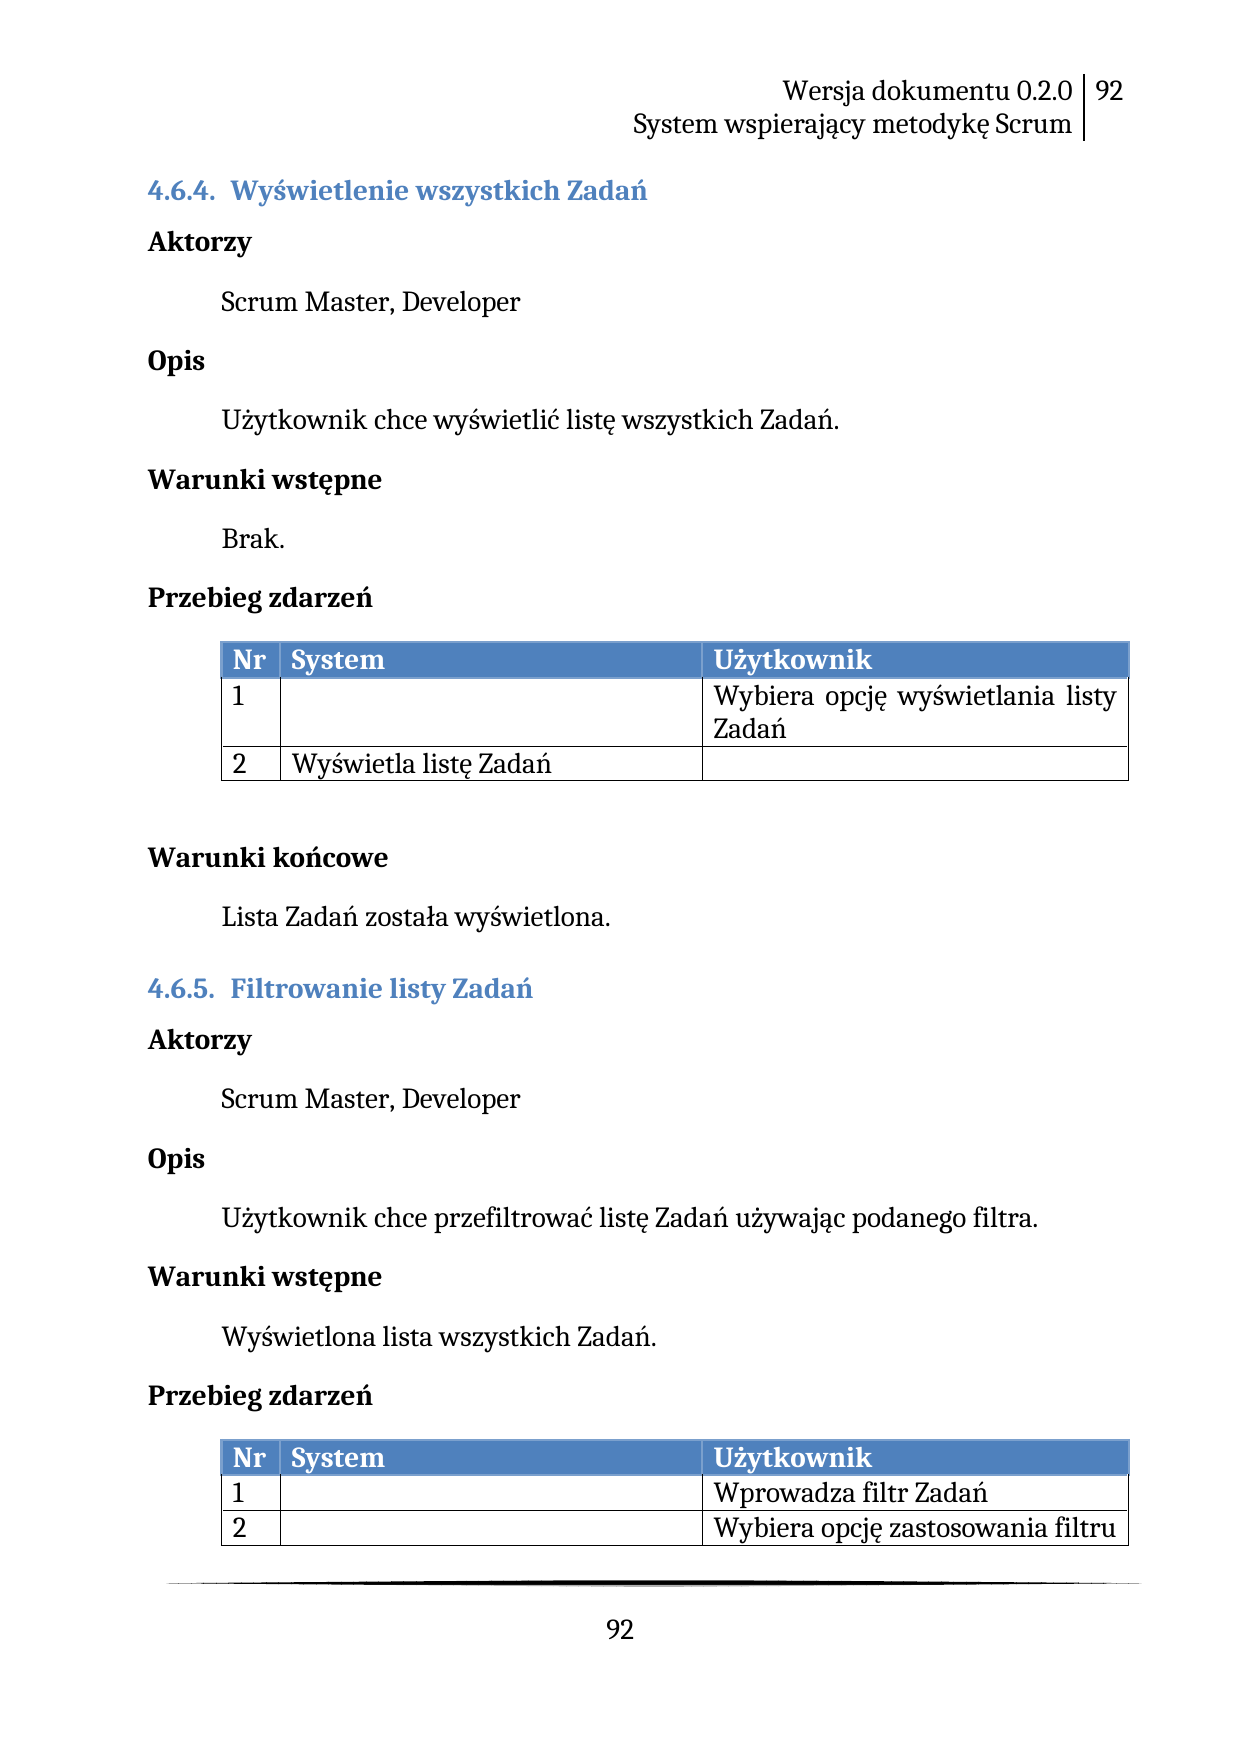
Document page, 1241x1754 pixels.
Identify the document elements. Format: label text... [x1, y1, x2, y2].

table_cell [281, 1511, 702, 1544]
table_header Nr [223, 1441, 279, 1474]
text Warunki końcowe [148, 841, 1093, 874]
table_cell Wyświetla listę Zadań [281, 747, 702, 780]
table_header System [281, 643, 701, 677]
text Wyświetlona lista wszystkich Zadań. [148, 1320, 1093, 1353]
text Przebieg zdarzeń [148, 582, 1093, 615]
text Przebieg zdarzeń [148, 1379, 1093, 1413]
table_cell Wybiera opcję wyświetlania listy Zadań [703, 677, 1128, 746]
text Opis [148, 344, 1093, 378]
table_cell Wybiera opcję zastosowania filtru [703, 1510, 1128, 1544]
subtitle Wyświetlenie wszystkich Zadań [148, 174, 1093, 208]
table_header Użytkownik [703, 643, 1128, 677]
table_cell 2 [222, 746, 280, 780]
text Scrum Master, Developer [148, 285, 1093, 318]
text Warunki wstępne [148, 463, 1093, 496]
table_cell 1 [222, 679, 280, 746]
text Opis [148, 1142, 1093, 1175]
table_cell [703, 746, 1128, 780]
table_cell Wprowadza filtr Zadań [703, 1474, 1128, 1510]
subtitle Filtrowanie listy Zadań [148, 972, 1093, 1006]
table_cell [281, 1476, 702, 1510]
table_header Nr [223, 643, 279, 677]
text Aktorzy [148, 225, 1093, 259]
text Warunki wstępne [148, 1261, 1093, 1294]
table_header Użytkownik [703, 1441, 1128, 1474]
text Aktorzy [148, 1023, 1093, 1057]
table_cell 1 [222, 1476, 280, 1510]
picture [166, 1579, 1142, 1587]
text Scrum Master, Developer [148, 1082, 1093, 1116]
table_header System [281, 1441, 701, 1474]
text Użytkownik chce przefiltrować listę Zadań używając podanego filtra. [148, 1201, 1093, 1235]
text Lista Zadań została wyświetlona. [148, 900, 1093, 934]
table_cell [281, 679, 702, 746]
text Brak. [148, 522, 1093, 556]
table_cell 2 [222, 1510, 280, 1544]
text Użytkownik chce wyświetlić listę wszystkich Zadań. [148, 403, 1093, 437]
